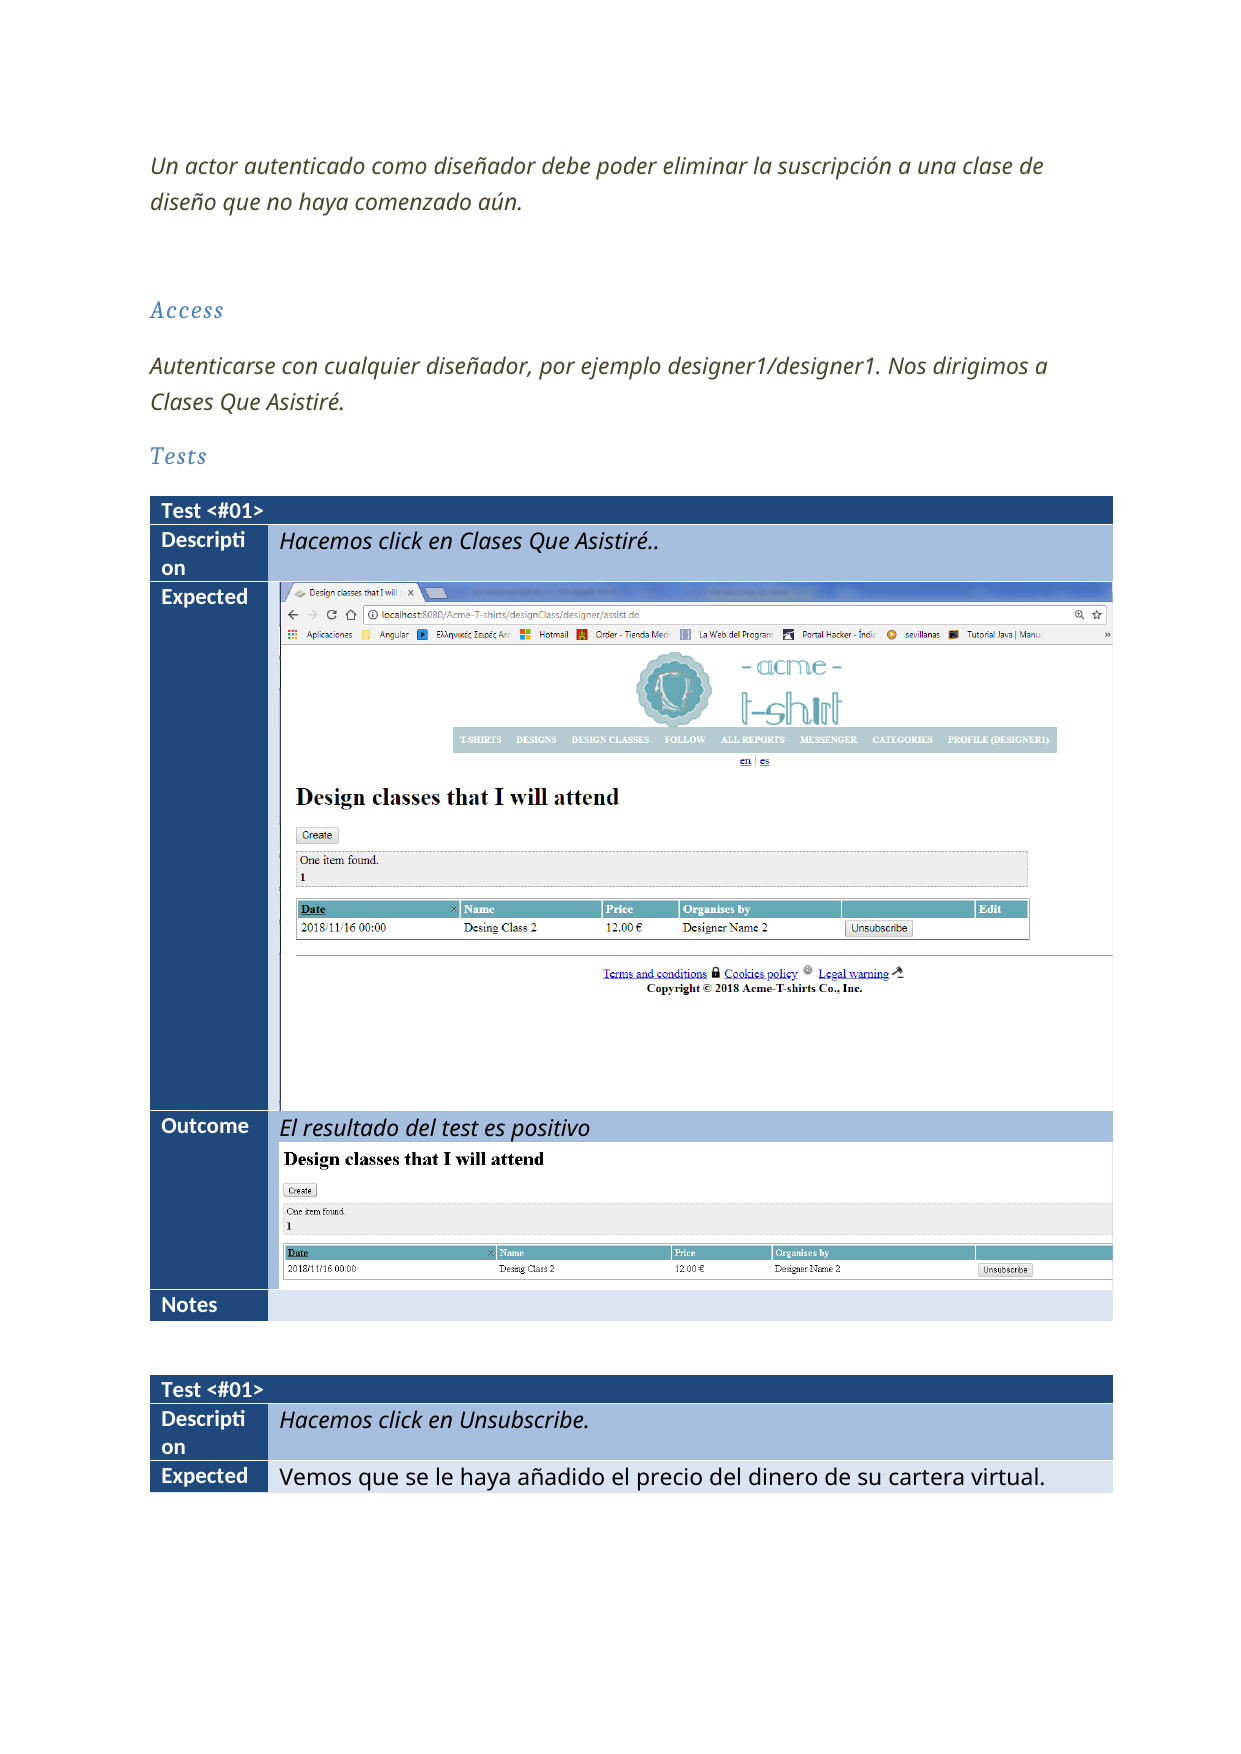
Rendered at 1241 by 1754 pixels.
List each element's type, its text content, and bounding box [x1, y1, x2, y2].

table_header Test <#01> [150, 496, 1113, 524]
subtitle Un actor autenticado como diseñador debe poder eliminar la suscripción a una clase de diseño que no haya comenzado aún. [150, 150, 1090, 217]
table_cell El resultado del test es positivo [268, 1111, 1113, 1289]
table_cell Outcome [150, 1111, 268, 1289]
table_cell [268, 582, 279, 1110]
table_cell Description [150, 525, 268, 581]
picture [279, 1142, 1113, 1289]
table_cell Vemos que se le haya añadido el precio del dinero de su cartera virtual. [268, 1461, 1113, 1492]
subtitle Tests [150, 442, 1090, 471]
table_header Test <#01> [150, 1375, 1113, 1403]
table_cell [268, 1290, 1113, 1321]
table_cell Expected [150, 582, 268, 1110]
text Autenticarse con cualquier diseñador, por ejemplo designer1/designer1. Nos dirigimos a Clases Que Asistiré. [150, 349, 1090, 417]
subtitle Access [150, 296, 1090, 324]
table_cell Hacemos click en Unsubscribe. [268, 1404, 1113, 1460]
table_cell Expected [150, 1461, 268, 1492]
table_cell Notes [150, 1290, 268, 1321]
table_cell Description [150, 1404, 268, 1460]
table_cell Hacemos click en Clases Que Asistiré.. [268, 525, 1113, 581]
picture [279, 582, 1113, 1111]
